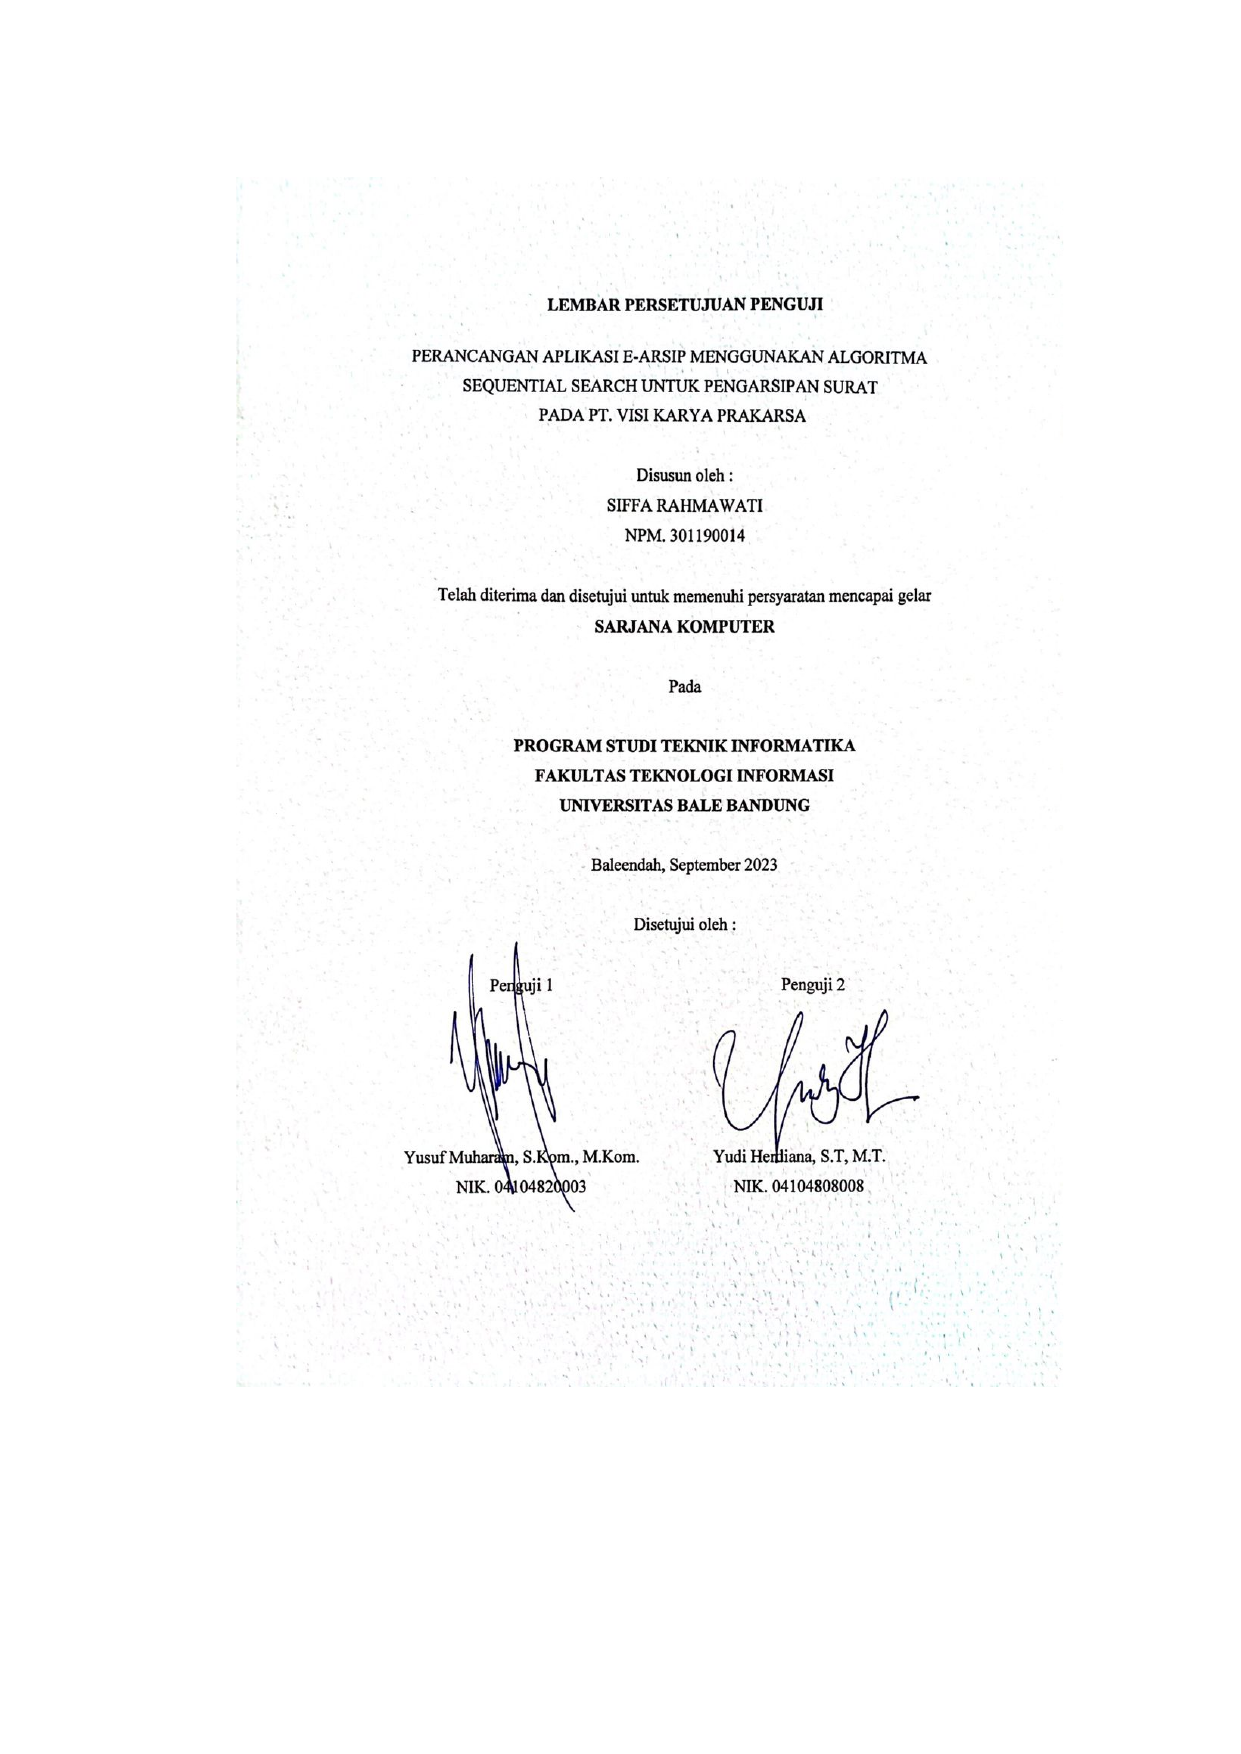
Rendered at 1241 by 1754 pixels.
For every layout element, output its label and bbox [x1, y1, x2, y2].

picture [236, 177, 1064, 1387]
